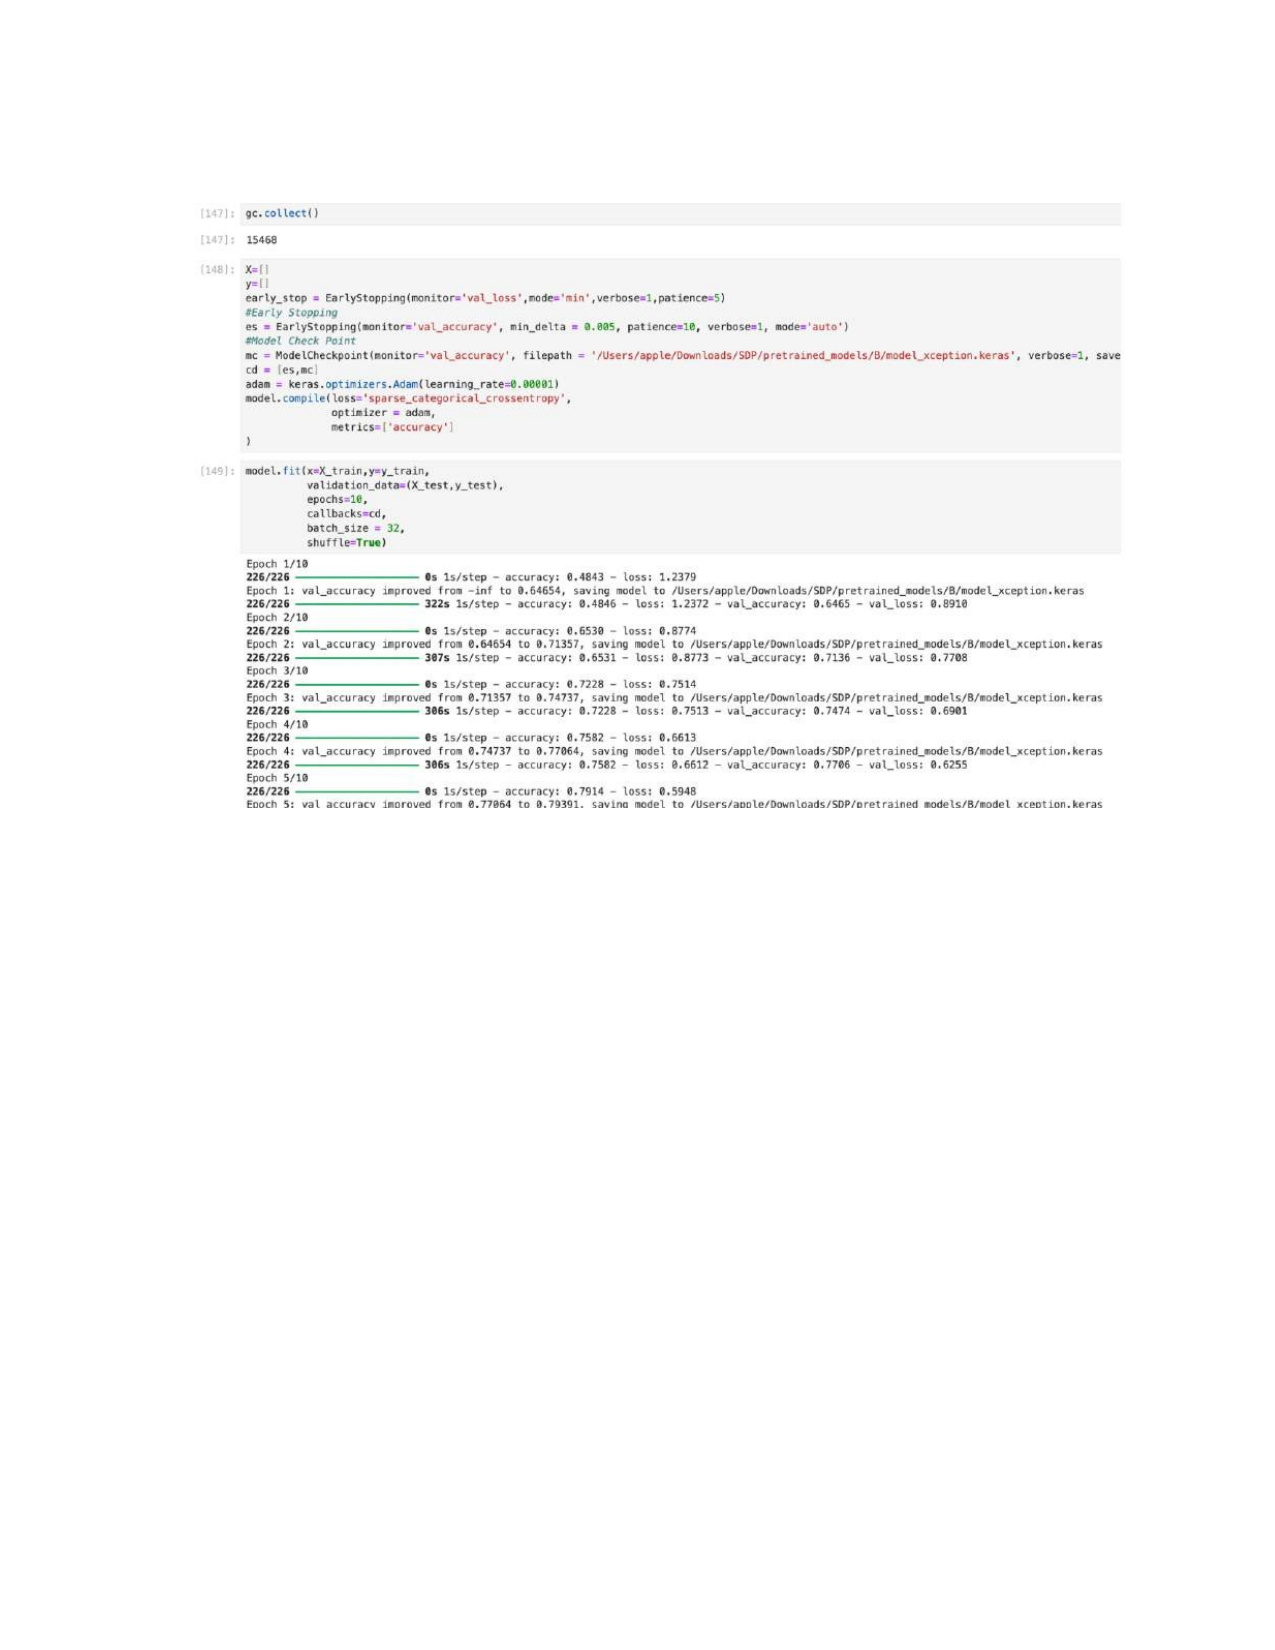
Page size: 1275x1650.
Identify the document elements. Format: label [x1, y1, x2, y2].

picture [194, 203, 1125, 808]
